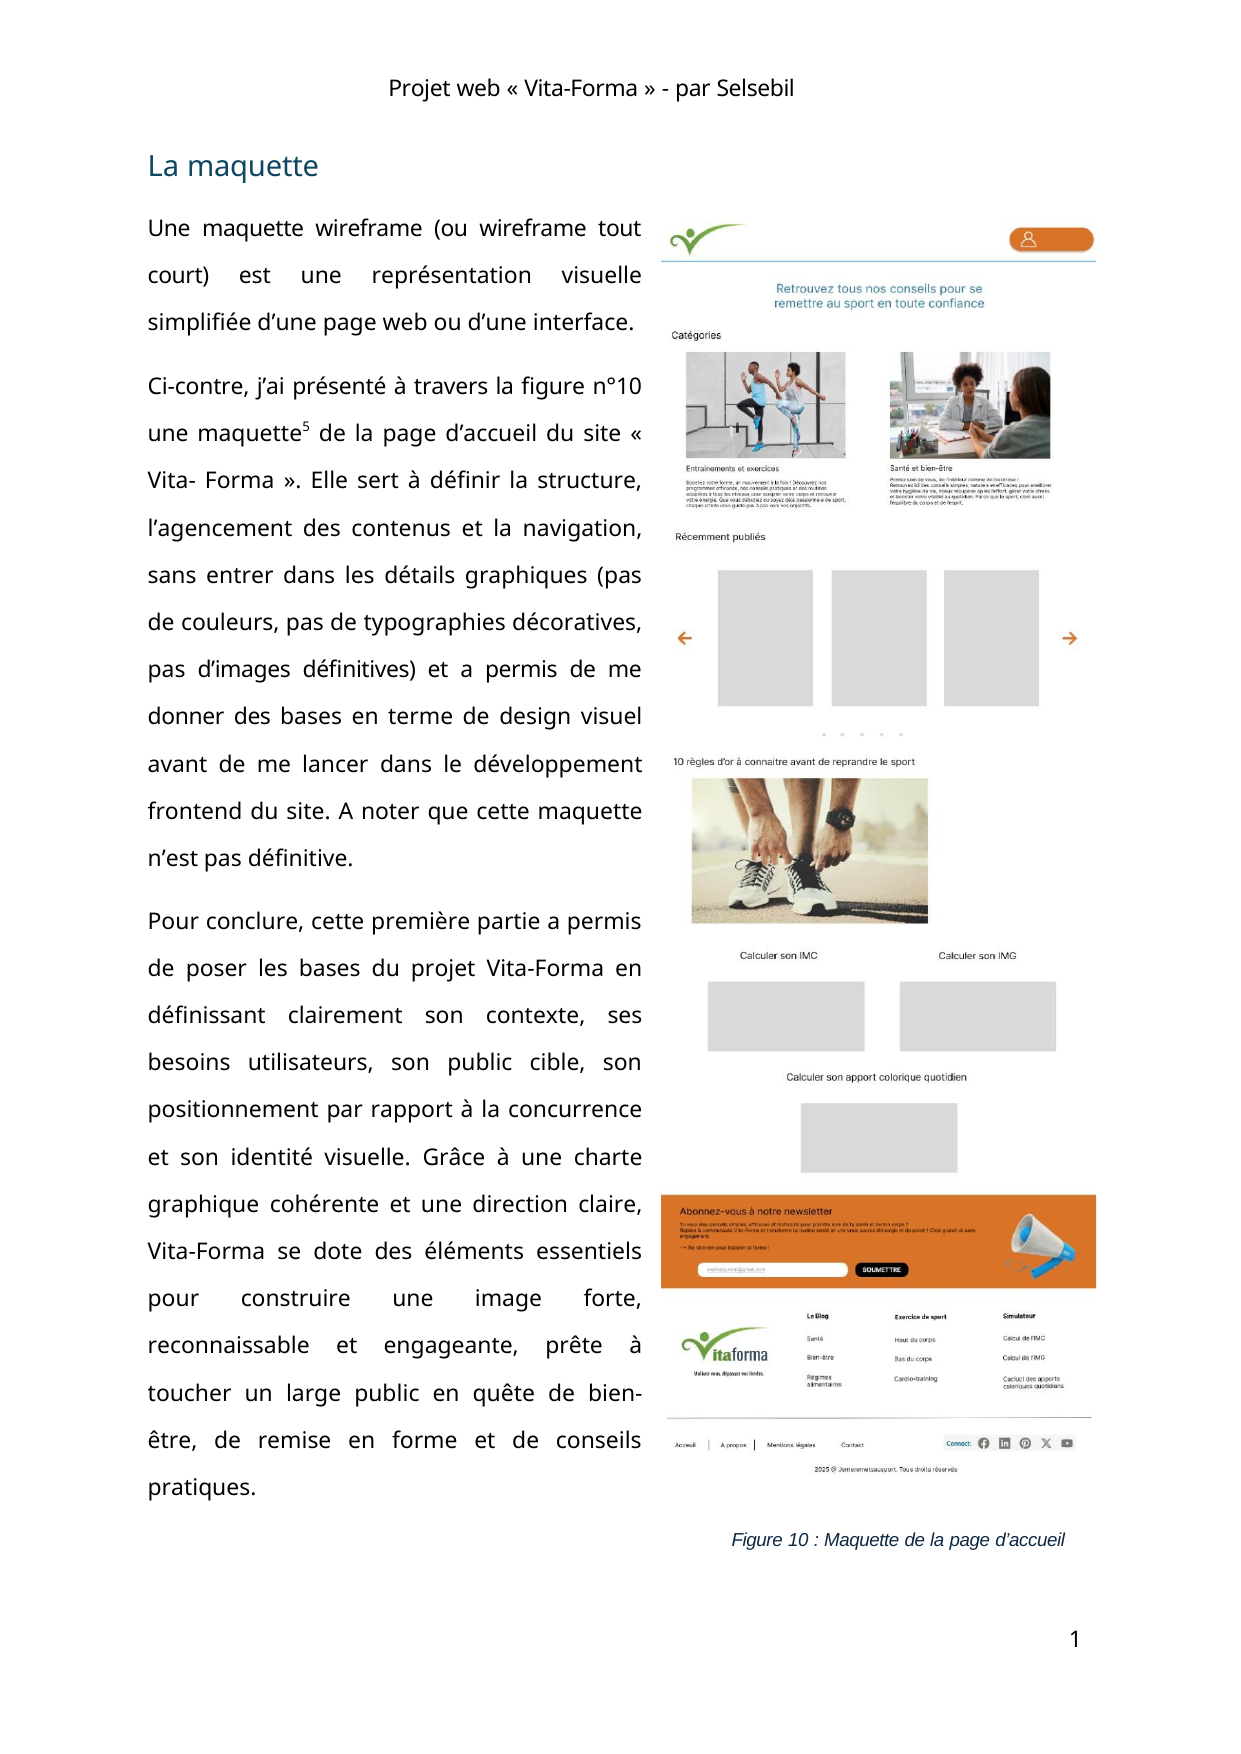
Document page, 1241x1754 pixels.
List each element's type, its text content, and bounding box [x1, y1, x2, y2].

text Figure 10 : Maquette de la page d’accueil [731, 1528, 1107, 1550]
picture [661, 220, 1097, 1475]
text Pour conclure, cette première partie a permis de poser les bases du projet Vita-Forma en définissant clairement son contexte, ses besoins utilisateurs, son public cible, son positionnement par rapport à la concurrence et son identité visuelle. Grâce à une charte graphique cohérente et une direction claire, Vita-Forma se dote des éléments essentiels pour construire une image forte, reconnaissable et engageante, prête à toucher un large public en quête de bien-être, de remise en forme et de conseils pratiques. [147, 905, 642, 1502]
text Une maquette wireframe (ou wireframe tout court) est une représentation visuelle simplifiée d’une page web ou d’une interface. [147, 212, 642, 338]
text Ci-contre, j’ai présenté à travers la figure n°10 une maquette5 de la page d’accueil du site « Vita- Forma ». Elle sert à définir la structure, l’agencement des contenus et la navigation, sans entrer dans les détails graphiques (pas de couleurs, pas de typographies décoratives, pas d’images définitives) et a permis de me donner des bases en terme de design visuel avant de me lancer dans le développement frontend du site. A noter que cette maquette n’est pas définitive. [147, 370, 642, 873]
subtitle La maquette [147, 145, 642, 185]
